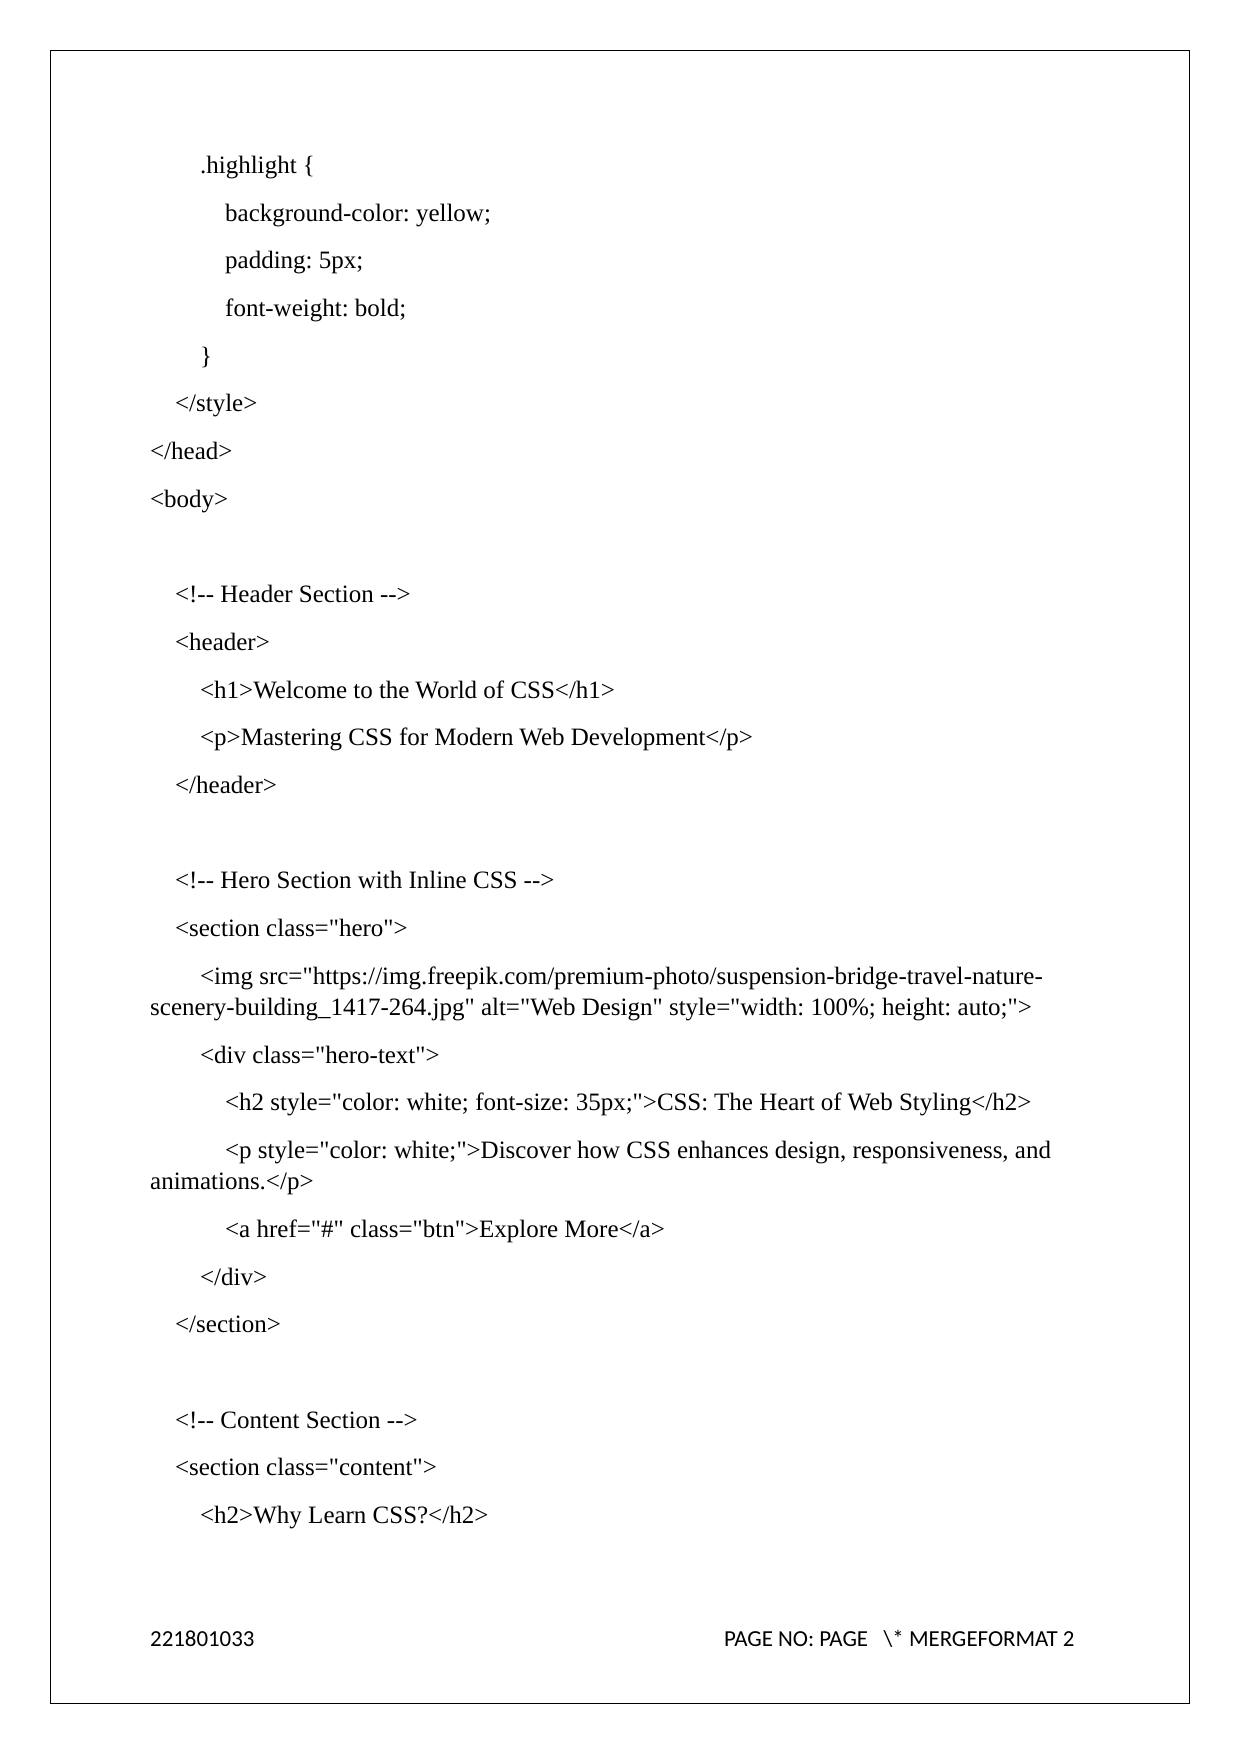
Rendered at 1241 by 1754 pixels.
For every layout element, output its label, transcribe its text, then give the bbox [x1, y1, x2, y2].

text <header> [150, 627, 1090, 656]
text </style> [150, 388, 1090, 417]
text <h1>Welcome to the World of CSS</h1> [150, 675, 1090, 703]
text background-color: yellow; [150, 198, 1090, 226]
text <a href="#" class="btn">Explore More</a> [150, 1214, 1090, 1243]
text .highlight { [150, 150, 1090, 179]
text </section> [150, 1309, 1090, 1338]
text <body> [150, 484, 1090, 513]
text <section class="content"> [150, 1452, 1090, 1481]
text <!-- Header Section --> [150, 579, 1090, 608]
text <p>Mastering CSS for Modern Web Development</p> [150, 722, 1090, 751]
text <h2 style="color: white; font-size: 35px;">CSS: The Heart of Web Styling</h2> [150, 1087, 1090, 1116]
text <!-- Content Section --> [150, 1405, 1090, 1433]
text <h2>Why Learn CSS?</h2> [150, 1500, 1090, 1529]
text <section class="hero"> [150, 913, 1090, 942]
text font-weight: bold; [150, 293, 1090, 322]
text } [150, 341, 1090, 369]
text <p style="color: white;">Discover how CSS enhances design, responsiveness, and animations.</p> [150, 1135, 1090, 1195]
text padding: 5px; [150, 245, 1090, 274]
text <img src="https://img.freepik.com/premium-photo/suspension-bridge-travel-nature-scenery-building_1417-264.jpg" alt="Web Design" style="width: 100%; height: auto;"> [150, 961, 1090, 1021]
text </header> [150, 770, 1090, 799]
text </head> [150, 436, 1090, 465]
text </div> [150, 1262, 1090, 1290]
text <div class="hero-text"> [150, 1040, 1090, 1068]
text <!-- Hero Section with Inline CSS --> [150, 866, 1090, 894]
